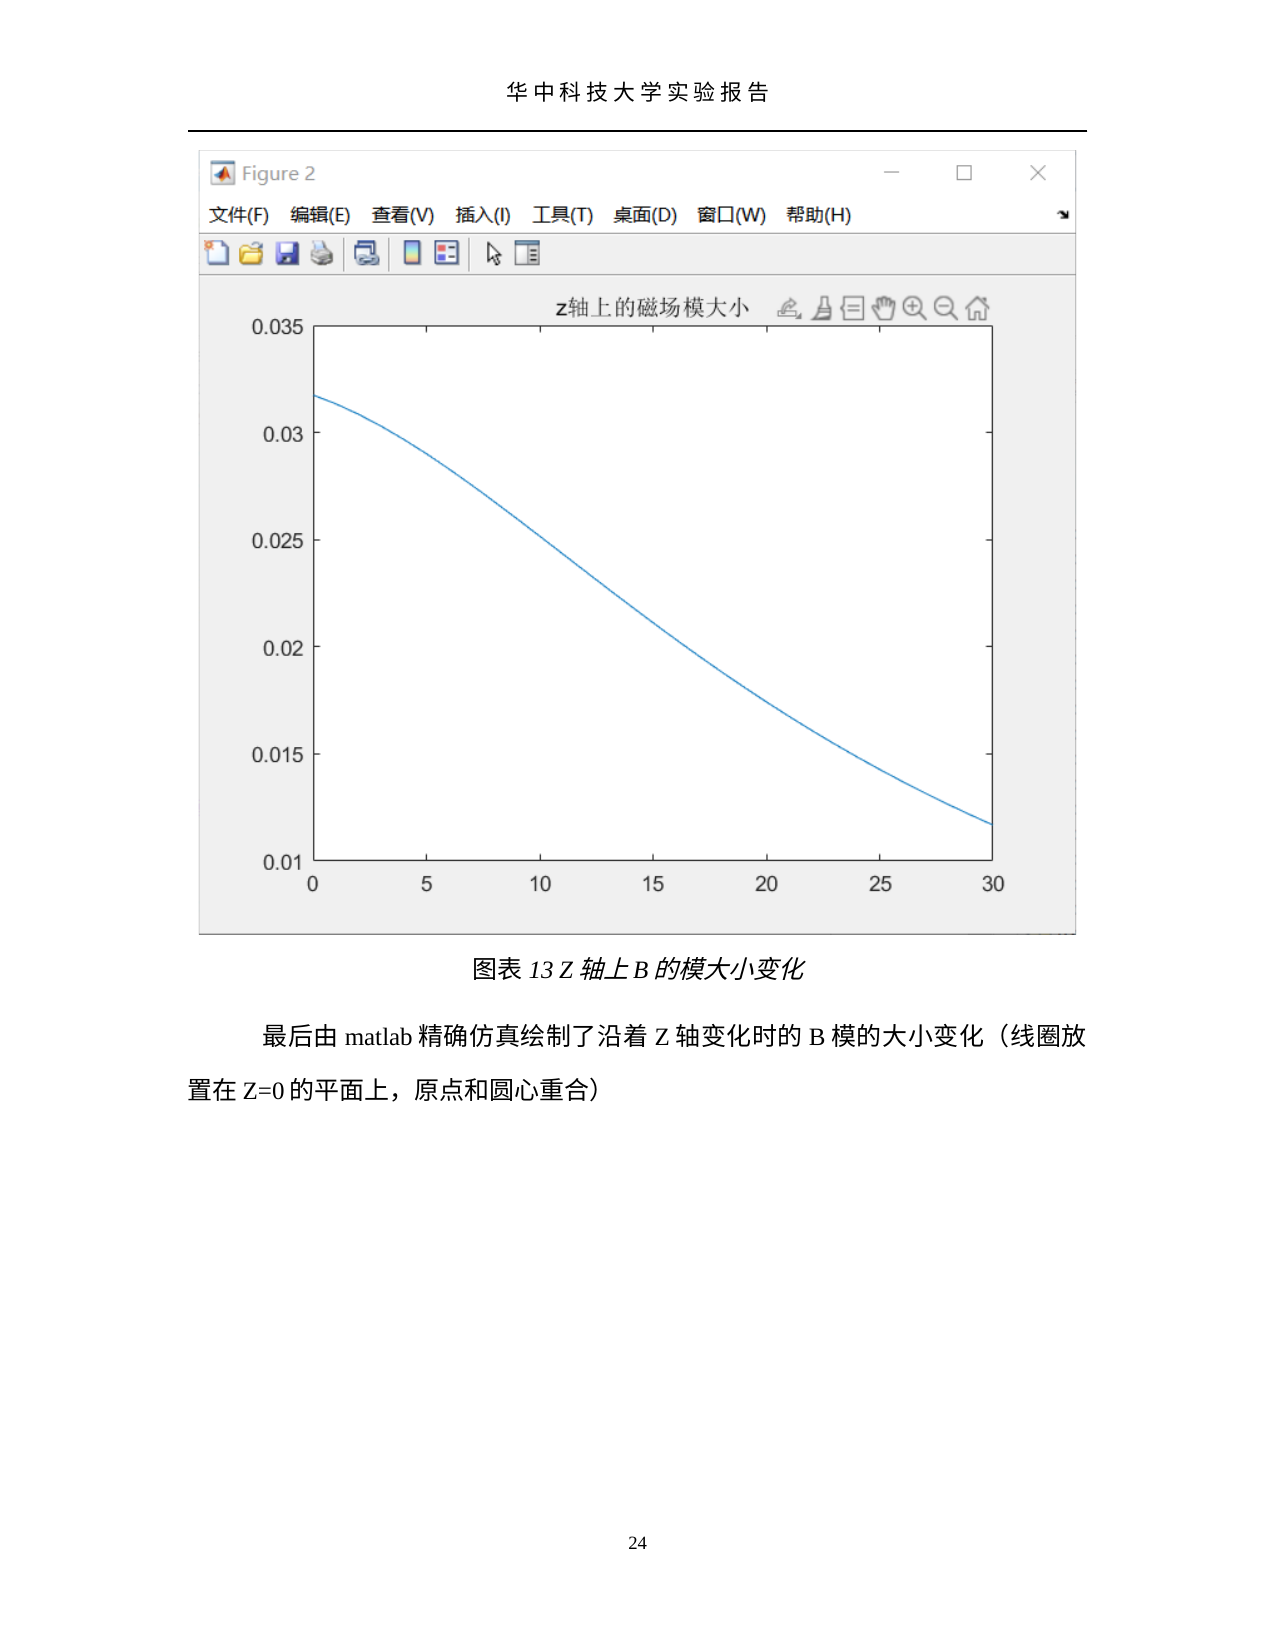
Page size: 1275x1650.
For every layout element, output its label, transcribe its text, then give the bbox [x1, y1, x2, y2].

text 最后由matlab精确仿真绘制了沿着Z轴变化时的B模的大小变化（线圈放置在Z=0的平面上，原点和圆心重合） [187, 1016, 1087, 1107]
text 图表 13 Z轴上B的模大小变化 [187, 949, 1087, 986]
picture [198, 150, 1077, 935]
